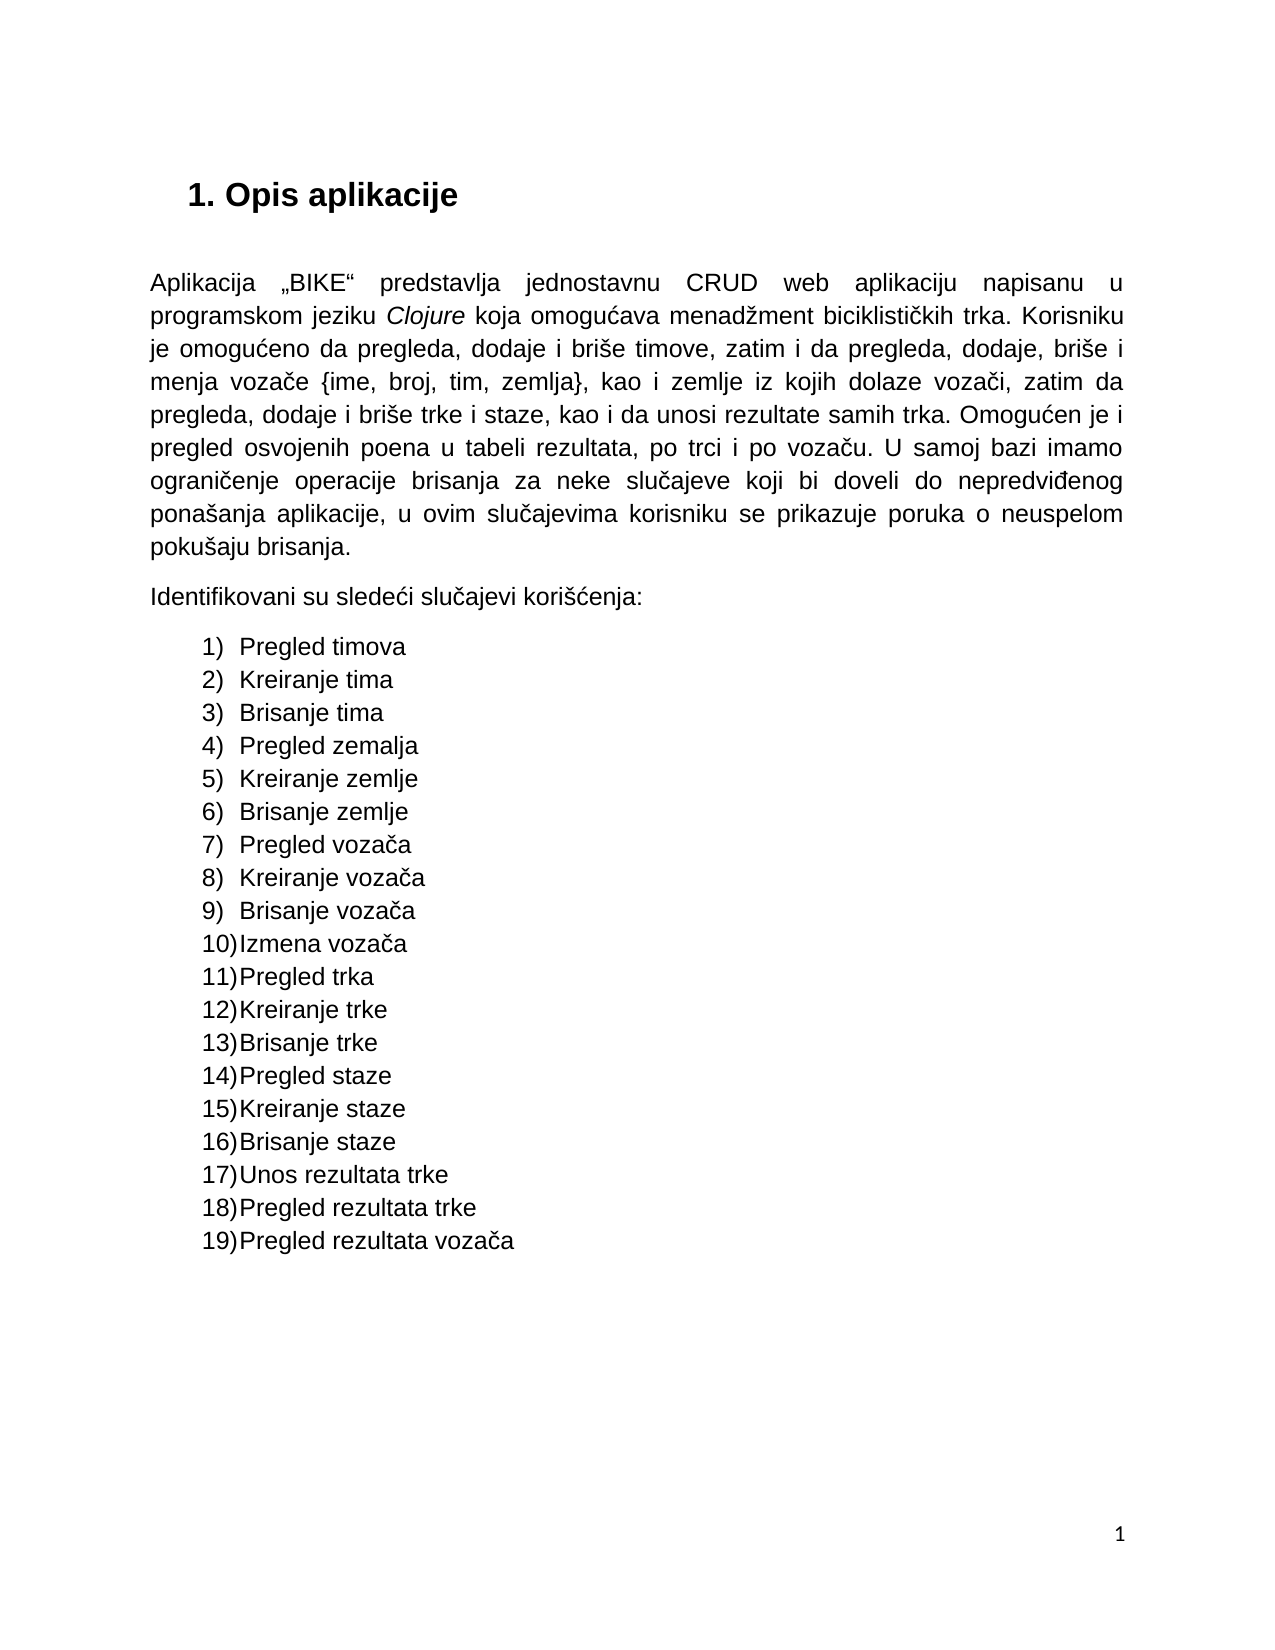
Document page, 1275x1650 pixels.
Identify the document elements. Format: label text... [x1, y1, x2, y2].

list Kreiranje tima [202, 664, 1125, 693]
list Brisanje staze [202, 1127, 1125, 1156]
list Brisanje trke [202, 1028, 1125, 1057]
subtitle Opis aplikacije [187, 175, 1125, 213]
list Brisanje zemlje [202, 797, 1125, 825]
list Pregled trka [202, 962, 1125, 991]
text Aplikacija „BIKE“ predstavlja jednostavnu CRUD web aplikaciju napisanu u programskom jeziku Clojure koja omogućava menadžment biciklističkih trka. Korisniku je omogućeno da pregleda, dodaje i briše timove, zatim i da pregleda, dodaje, briše i menja vozače {ime, broj, tim, zemlja}, kao i zemlje iz kojih dolaze vozači, zatim da pregleda, dodaje i briše trke i staze, kao i da unosi rezultate samih trka. Omogućen je i pregled osvojenih poena u tabeli rezultata, po trci i po vozaču. U samoj bazi imamo ograničenje operacije brisanja za neke slučajeve koji bi doveli do nepredviđenog ponašanja aplikacije, u ovim slučajevima korisniku se prikazuje poruka o neuspelom pokušaju brisanja. [150, 268, 1125, 561]
list Izmena vozača [202, 929, 1125, 957]
list Pregled rezultata vozača [202, 1226, 1125, 1255]
list Pregled rezultata trke [202, 1193, 1125, 1222]
list Kreiranje zemlje [202, 764, 1125, 792]
list Pregled zemalja [202, 731, 1125, 759]
list Brisanje vozača [202, 896, 1125, 924]
list Pregled staze [202, 1061, 1125, 1089]
list Unos rezultata trke [202, 1160, 1125, 1189]
list Kreiranje trke [202, 995, 1125, 1023]
list Pregled vozača [202, 830, 1125, 858]
text Identifikovani su sledeći slučajevi korišćenja: [150, 582, 1125, 611]
list Kreiranje staze [202, 1094, 1125, 1123]
list Pregled timova [202, 632, 1125, 660]
list Brisanje tima [202, 698, 1125, 726]
list Kreiranje vozača [202, 863, 1125, 891]
